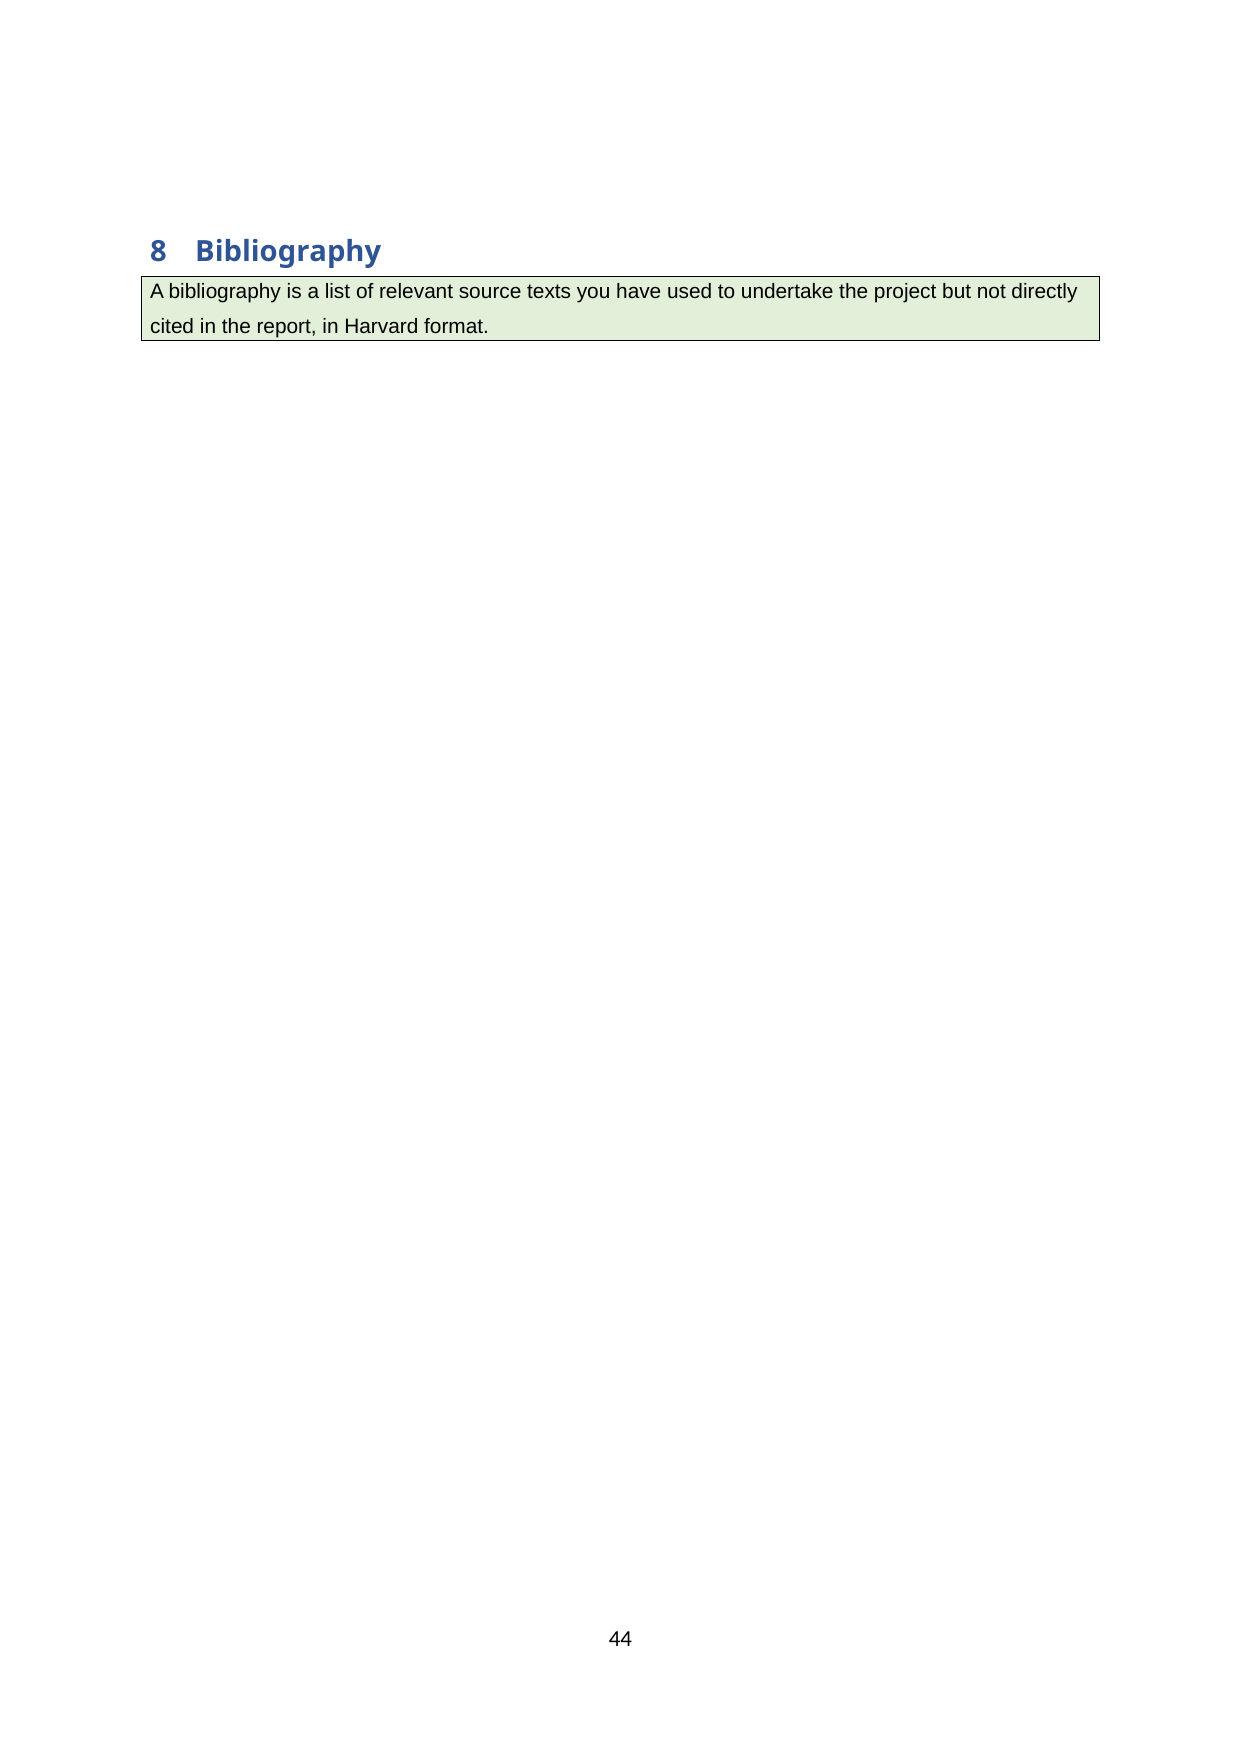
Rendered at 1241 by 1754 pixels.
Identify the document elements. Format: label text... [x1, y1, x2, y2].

subtitle Bibliography [150, 230, 1090, 270]
text A bibliography is a list of relevant source texts you have used to undertake the project but not directly cited in the report, in Harvard format. [142, 277, 1099, 340]
